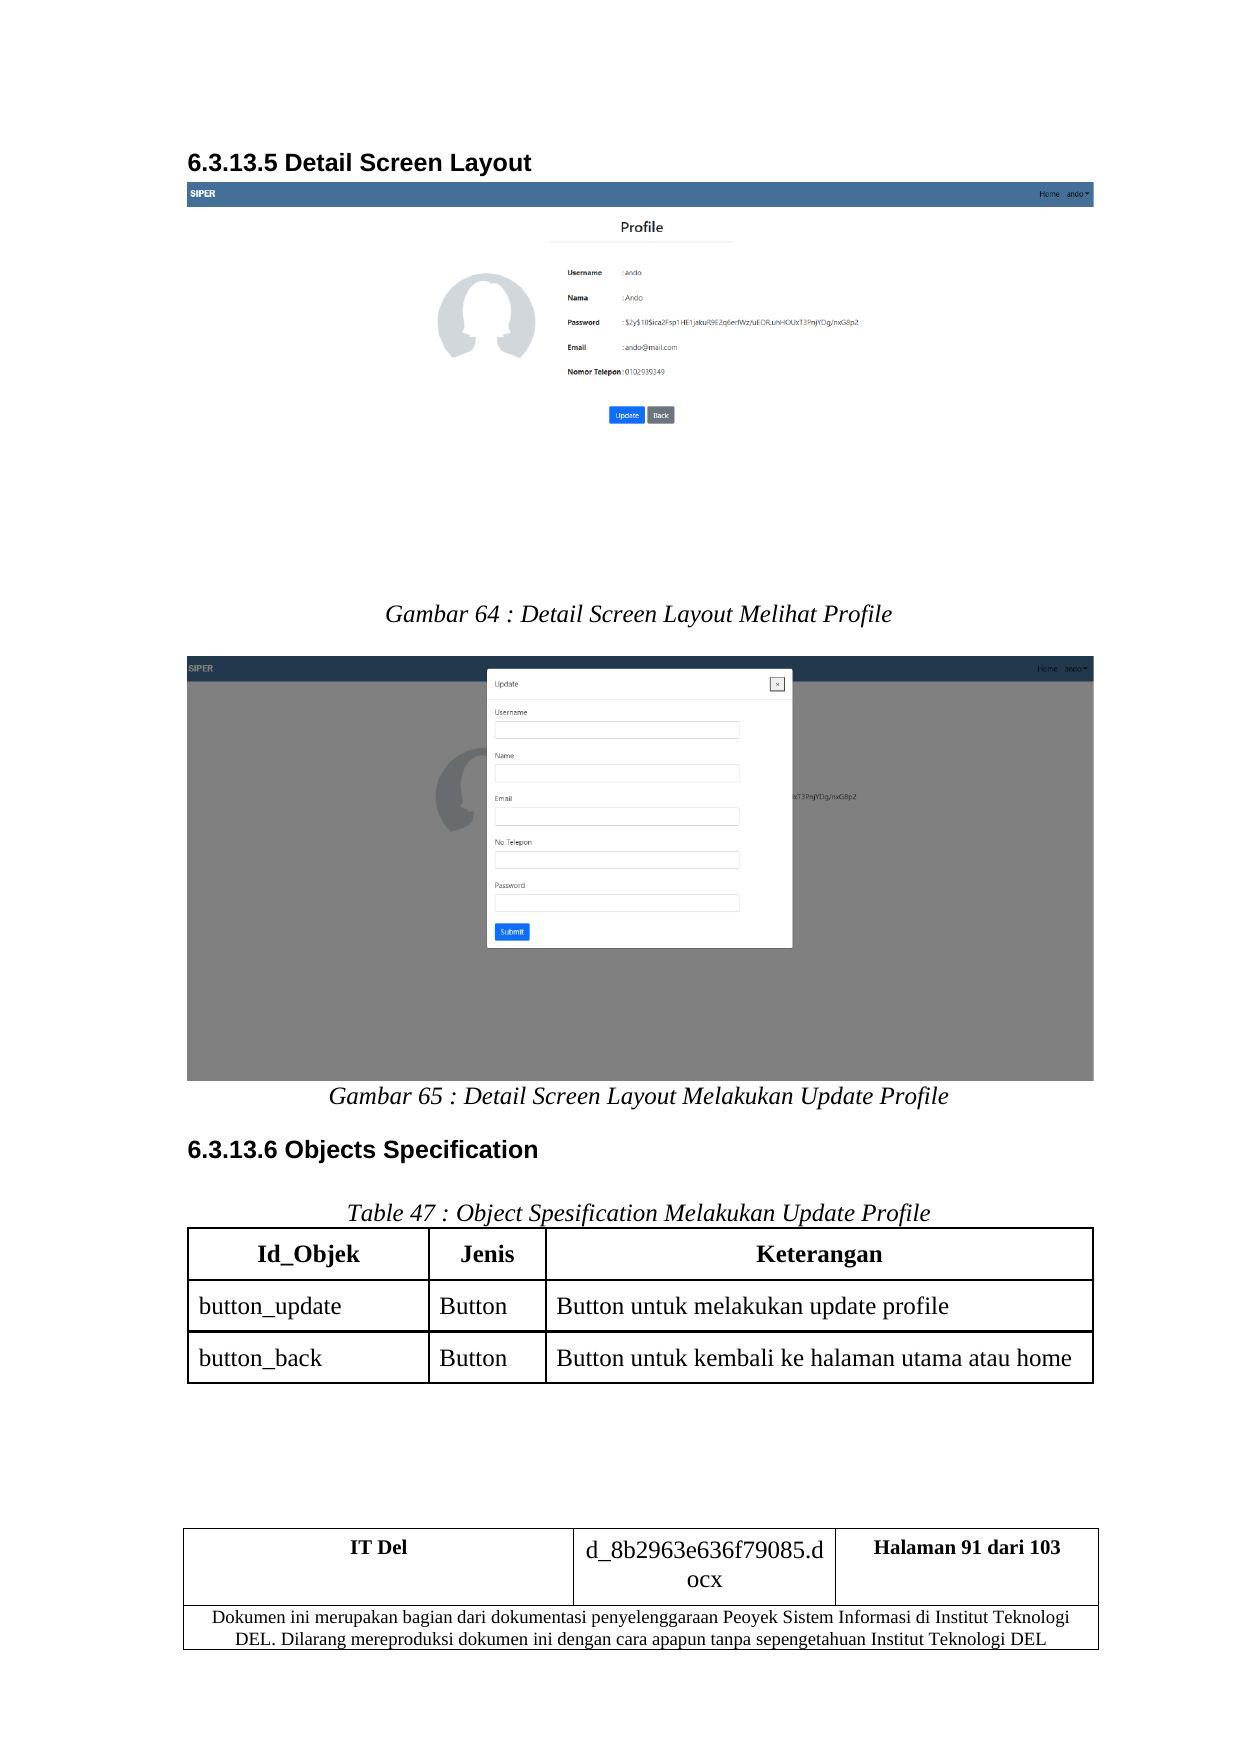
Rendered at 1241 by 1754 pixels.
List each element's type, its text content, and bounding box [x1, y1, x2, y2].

subtitle 6.3.13.6 Objects Specification [187, 1134, 1092, 1163]
table_cell Button untuk melakukan update profile [547, 1281, 1092, 1330]
table_header Keterangan [547, 1229, 1092, 1279]
table_header Id_Objek [189, 1229, 428, 1279]
picture [187, 656, 1094, 1081]
table_cell Button untuk kembali ke halaman utama atau home [547, 1333, 1092, 1382]
table_cell Button [430, 1333, 545, 1382]
table_cell Button [430, 1281, 545, 1330]
text Table 47 : Object Spesification Melakukan Update Profile [187, 1198, 1092, 1227]
text Gambar 65 : Detail Screen Layout Melakukan Update Profile [187, 1081, 1092, 1109]
text Gambar 64 : Detail Screen Layout Melihat Profile [187, 599, 1092, 628]
picture [187, 182, 1094, 599]
table_cell button_update [189, 1281, 428, 1330]
table_header Jenis [430, 1229, 545, 1279]
table_cell button_back [189, 1333, 428, 1382]
subtitle 6.3.13.5 Detail Screen Layout [187, 148, 1092, 176]
